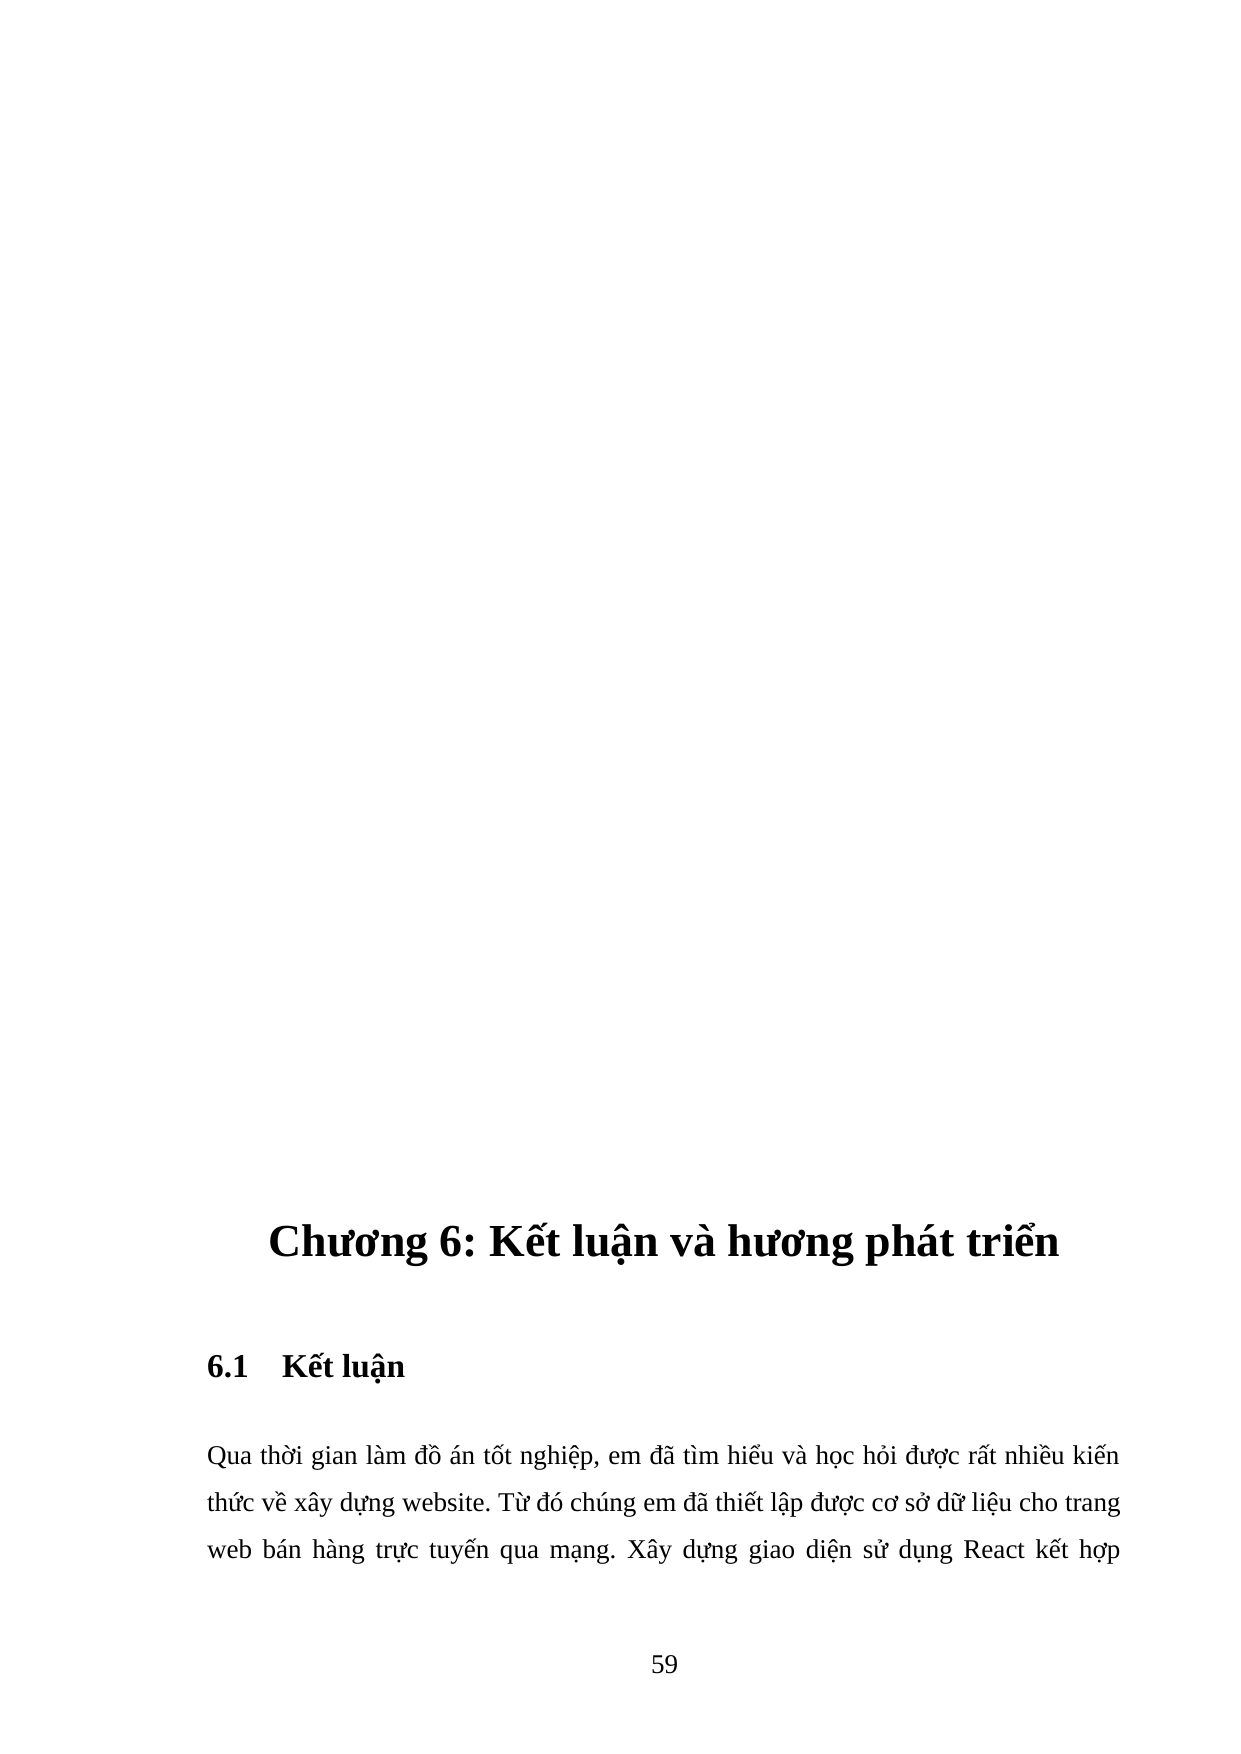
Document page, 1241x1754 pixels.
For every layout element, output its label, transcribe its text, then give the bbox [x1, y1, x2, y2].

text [207, 1439, 1122, 1564]
list Kết luận [207, 1346, 1122, 1384]
subtitle Chương 6: Kết luận và hương phát triển [207, 1214, 1122, 1267]
